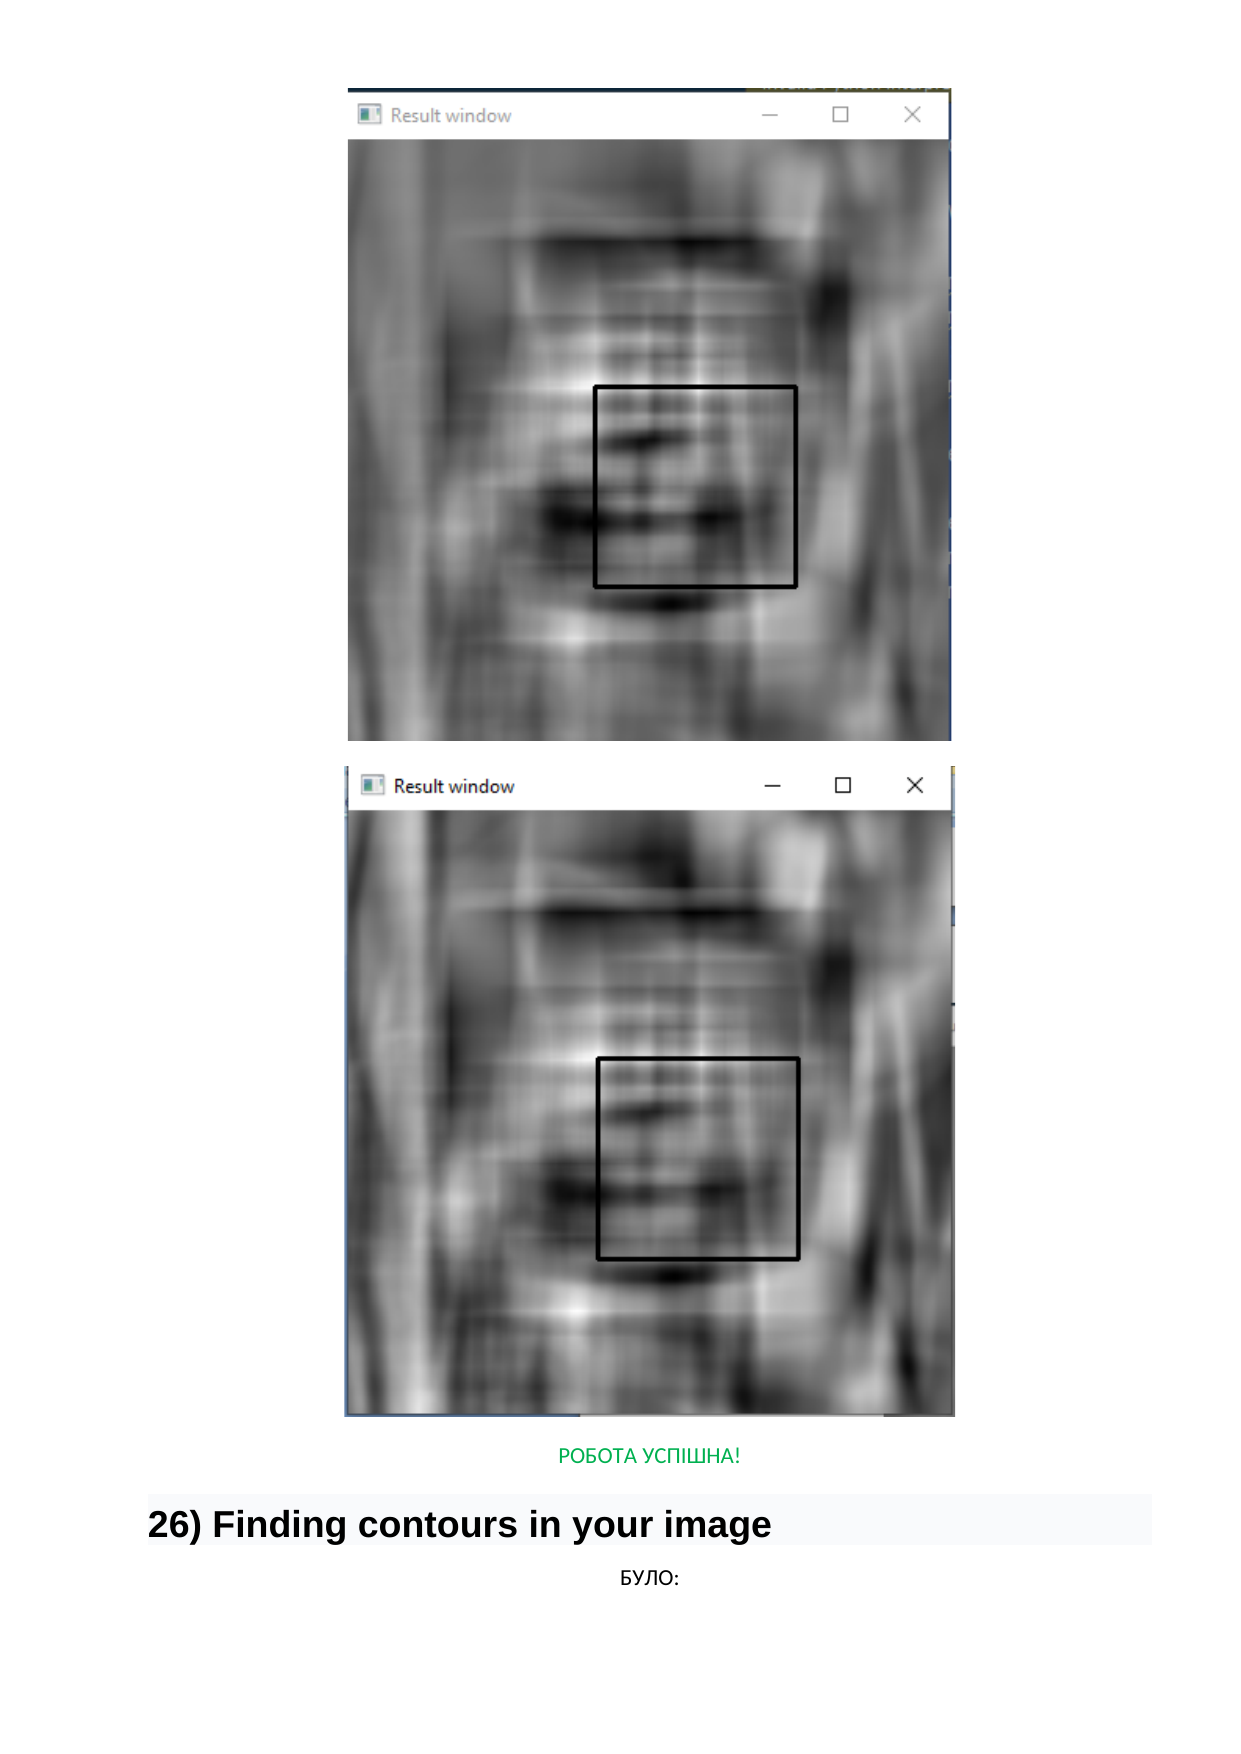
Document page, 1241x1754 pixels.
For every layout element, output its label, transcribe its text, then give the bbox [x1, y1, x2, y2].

picture [347, 88, 952, 741]
picture [344, 766, 956, 1417]
text БУЛО: [148, 1563, 1152, 1591]
text 26) Finding contours in your image [148, 1494, 1152, 1545]
text РОБОТА УСПІШНА! [148, 1442, 1152, 1469]
